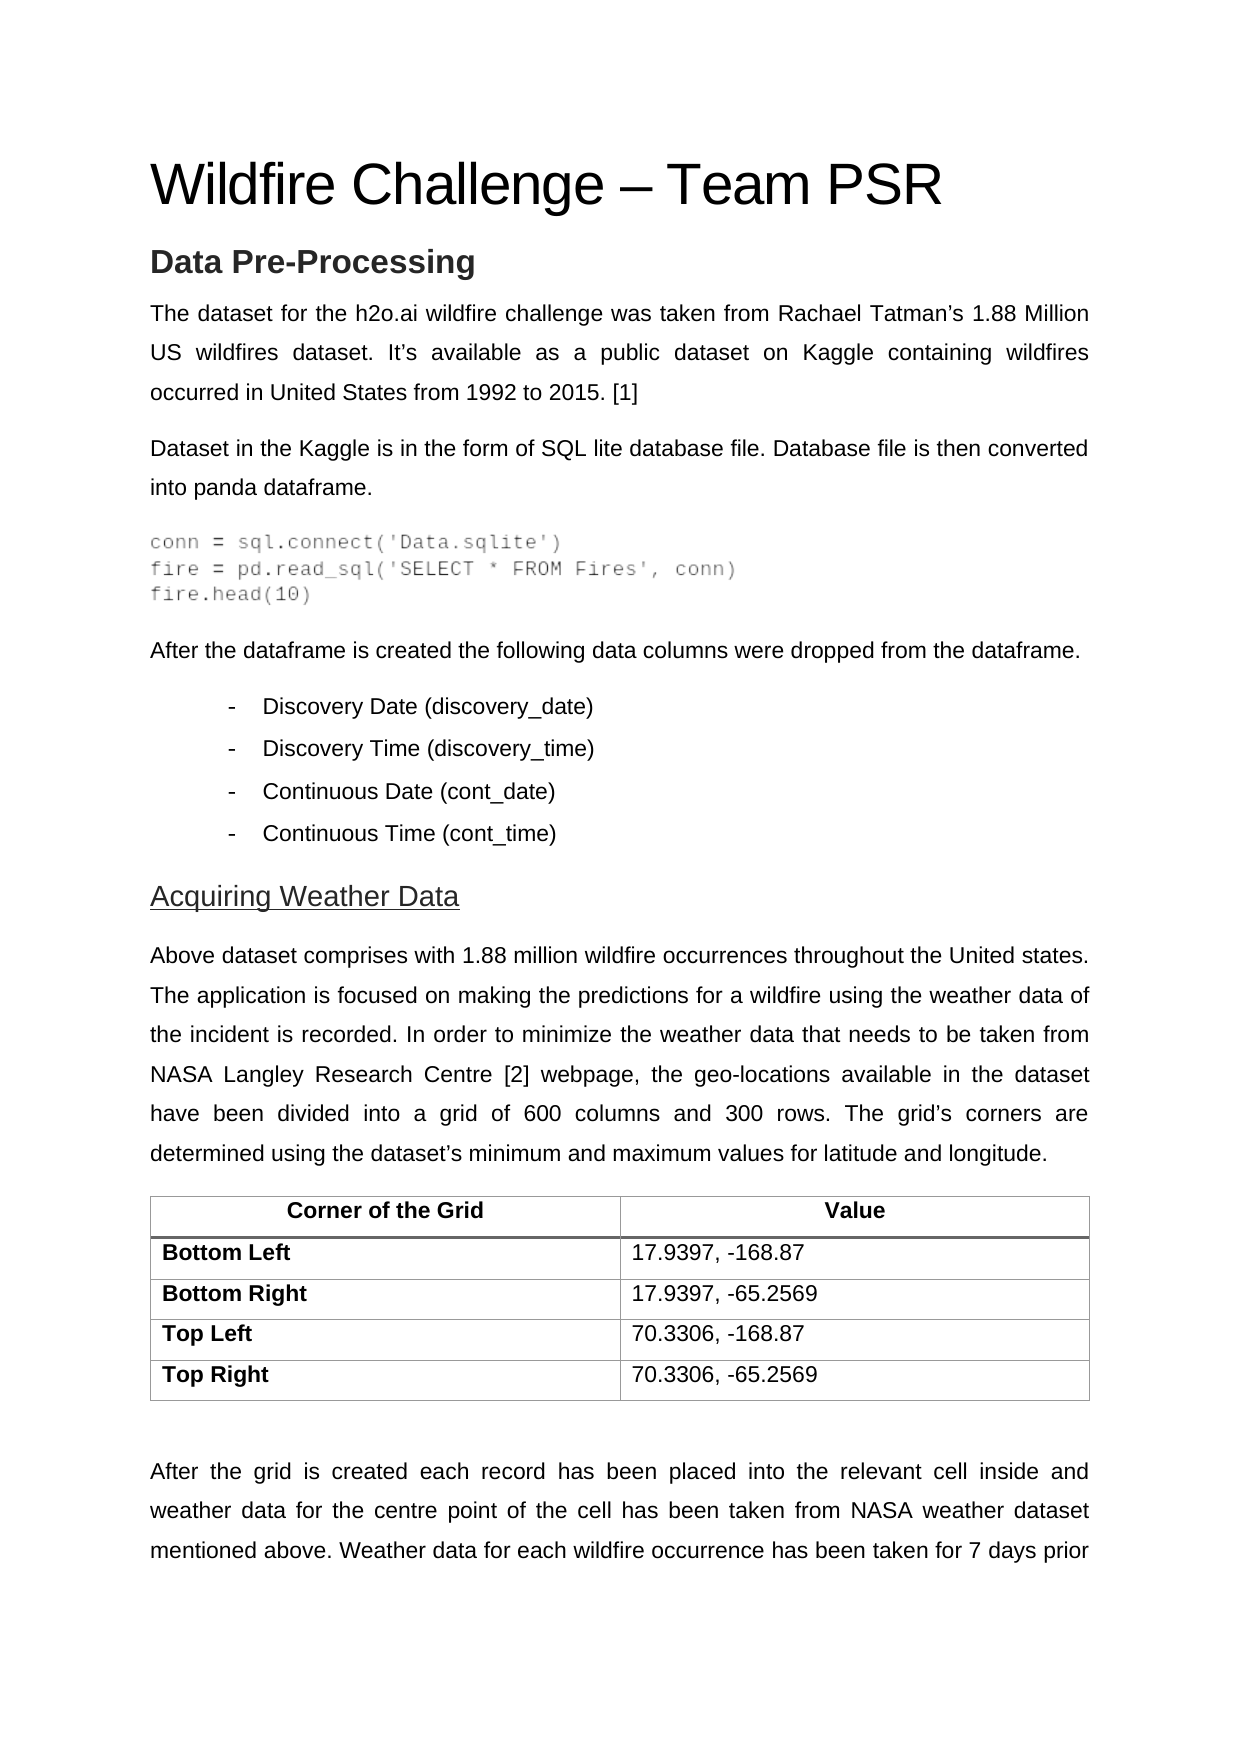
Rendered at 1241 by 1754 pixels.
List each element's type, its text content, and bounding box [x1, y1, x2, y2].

text After the dataframe is created the following data columns were dropped from the dataframe. [150, 637, 1090, 663]
table_cell Top Left [151, 1320, 620, 1360]
table_cell Top Right [151, 1361, 620, 1400]
title Wildfire Challenge – Team PSR [150, 150, 1090, 217]
table_cell 17.9397, -65.2569 [621, 1280, 1089, 1319]
subtitle Data Pre-Processing [150, 242, 1090, 281]
list Continuous Date (cont_date) [225, 778, 1090, 806]
table_cell 17.9397, -168.87 [621, 1239, 1089, 1279]
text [150, 1458, 1090, 1563]
text Above dataset comprises with 1.88 million wildfire occurrences throughout the United states. The application is focused on making the predictions for a wildfire using the weather data of the incident is recorded. In order to minimize the weather data that needs to be taken from NASA Langley Research Centre webpage, the geo-locations available in the dataset have been divided into a grid of 600 columns and 300 rows. The grid’s corners are determined using the dataset’s minimum and maximum values for latitude and longitude. [150, 942, 1090, 1166]
subtitle Acquiring Weather Data [150, 879, 1090, 913]
list Discovery Time (discovery_time) [225, 735, 1090, 763]
table_cell 70.3306, -168.87 [621, 1320, 1089, 1360]
table_cell Bottom Right [151, 1280, 620, 1319]
text Dataset in the Kaggle is in the form of SQL lite database file. Database file is then converted into panda dataframe. [150, 435, 1090, 501]
list Continuous Time (cont_time) [225, 820, 1090, 848]
list Discovery Date (discovery_date) [225, 693, 1090, 721]
table_header Value [621, 1197, 1089, 1236]
table_header Corner of the Grid [151, 1197, 620, 1236]
text The dataset for the h2o.ai wildfire challenge was taken from Rachael Tatman’s 1.88 Million US wildfires dataset. It’s available as a public dataset on Kaggle containing wildfires occurred in United States from 1992 to 2015. [150, 300, 1090, 405]
table_cell 70.3306, -65.2569 [621, 1361, 1089, 1400]
table_cell Bottom Left [151, 1239, 620, 1279]
